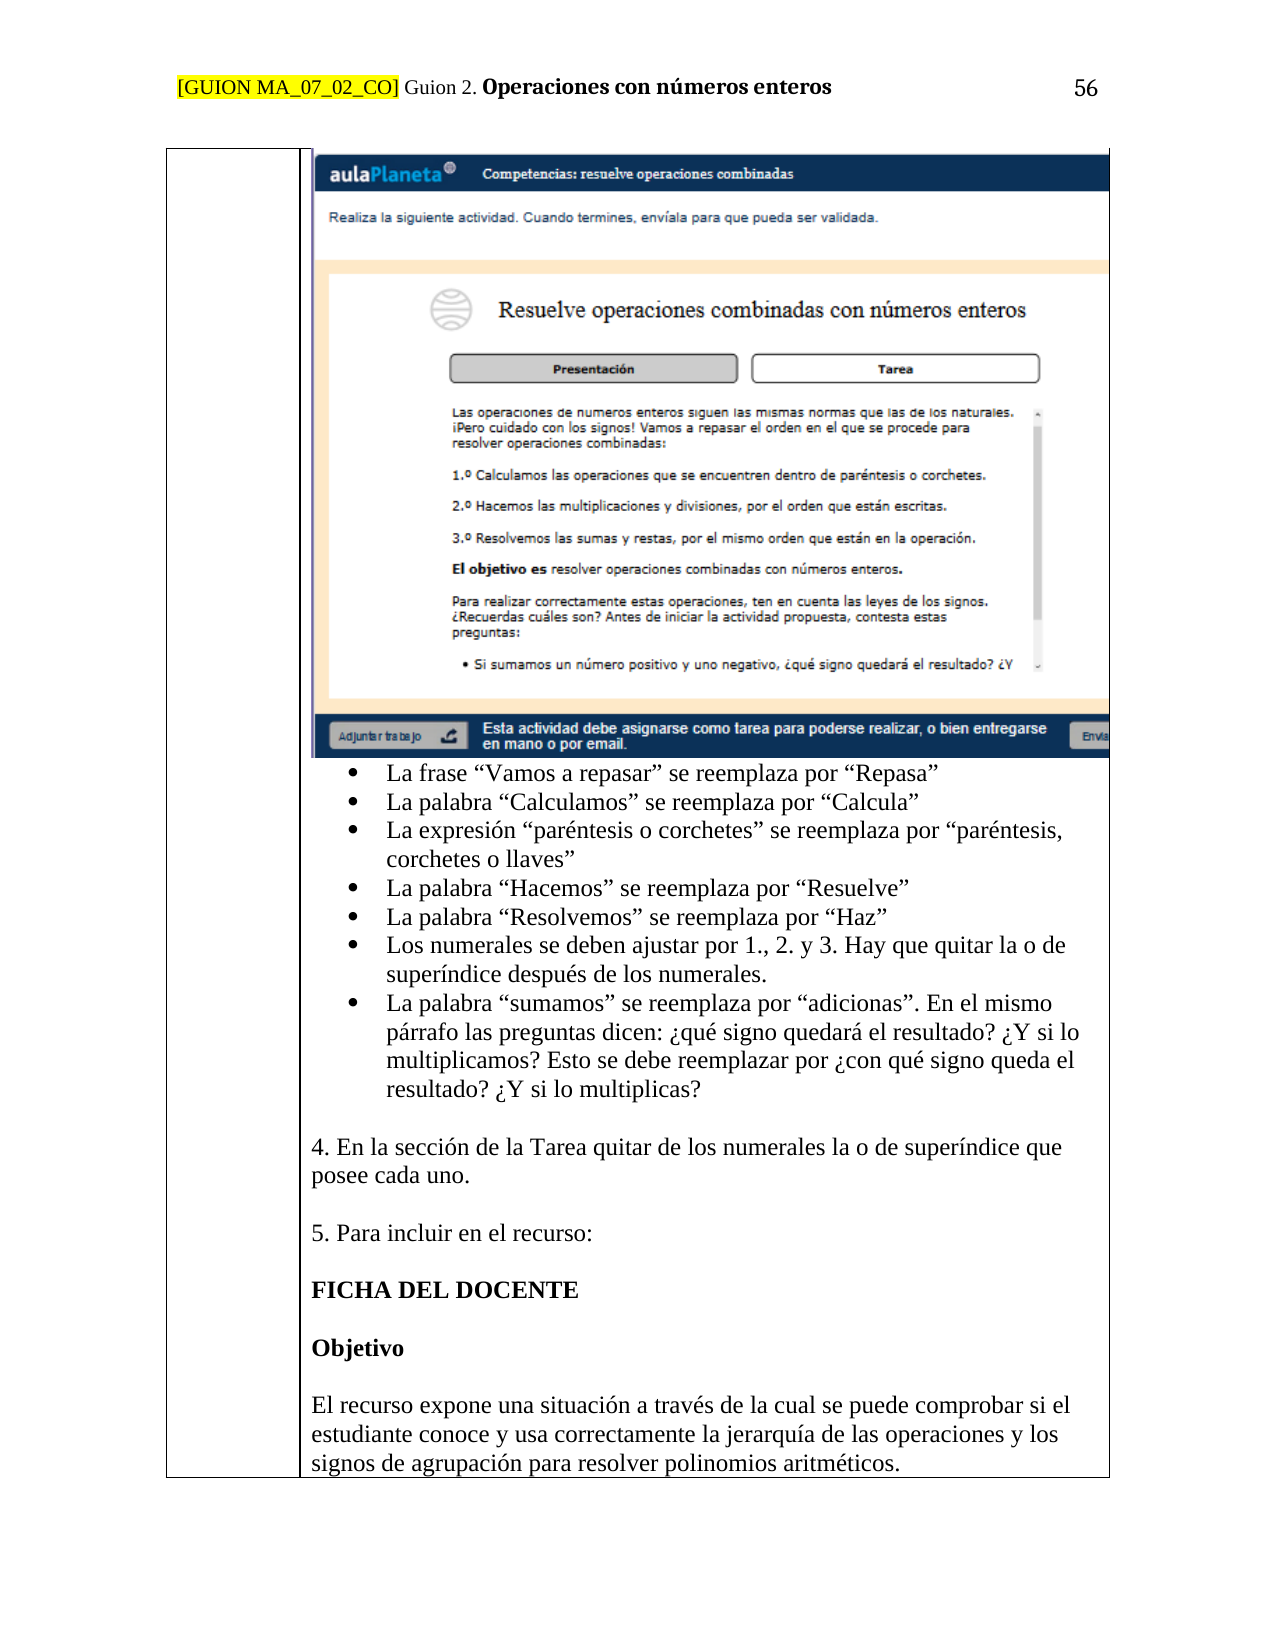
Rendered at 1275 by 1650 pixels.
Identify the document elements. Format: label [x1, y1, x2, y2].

table_cell [167, 149, 299, 1477]
picture [311, 148, 1109, 758]
table_cell [301, 149, 1109, 1477]
